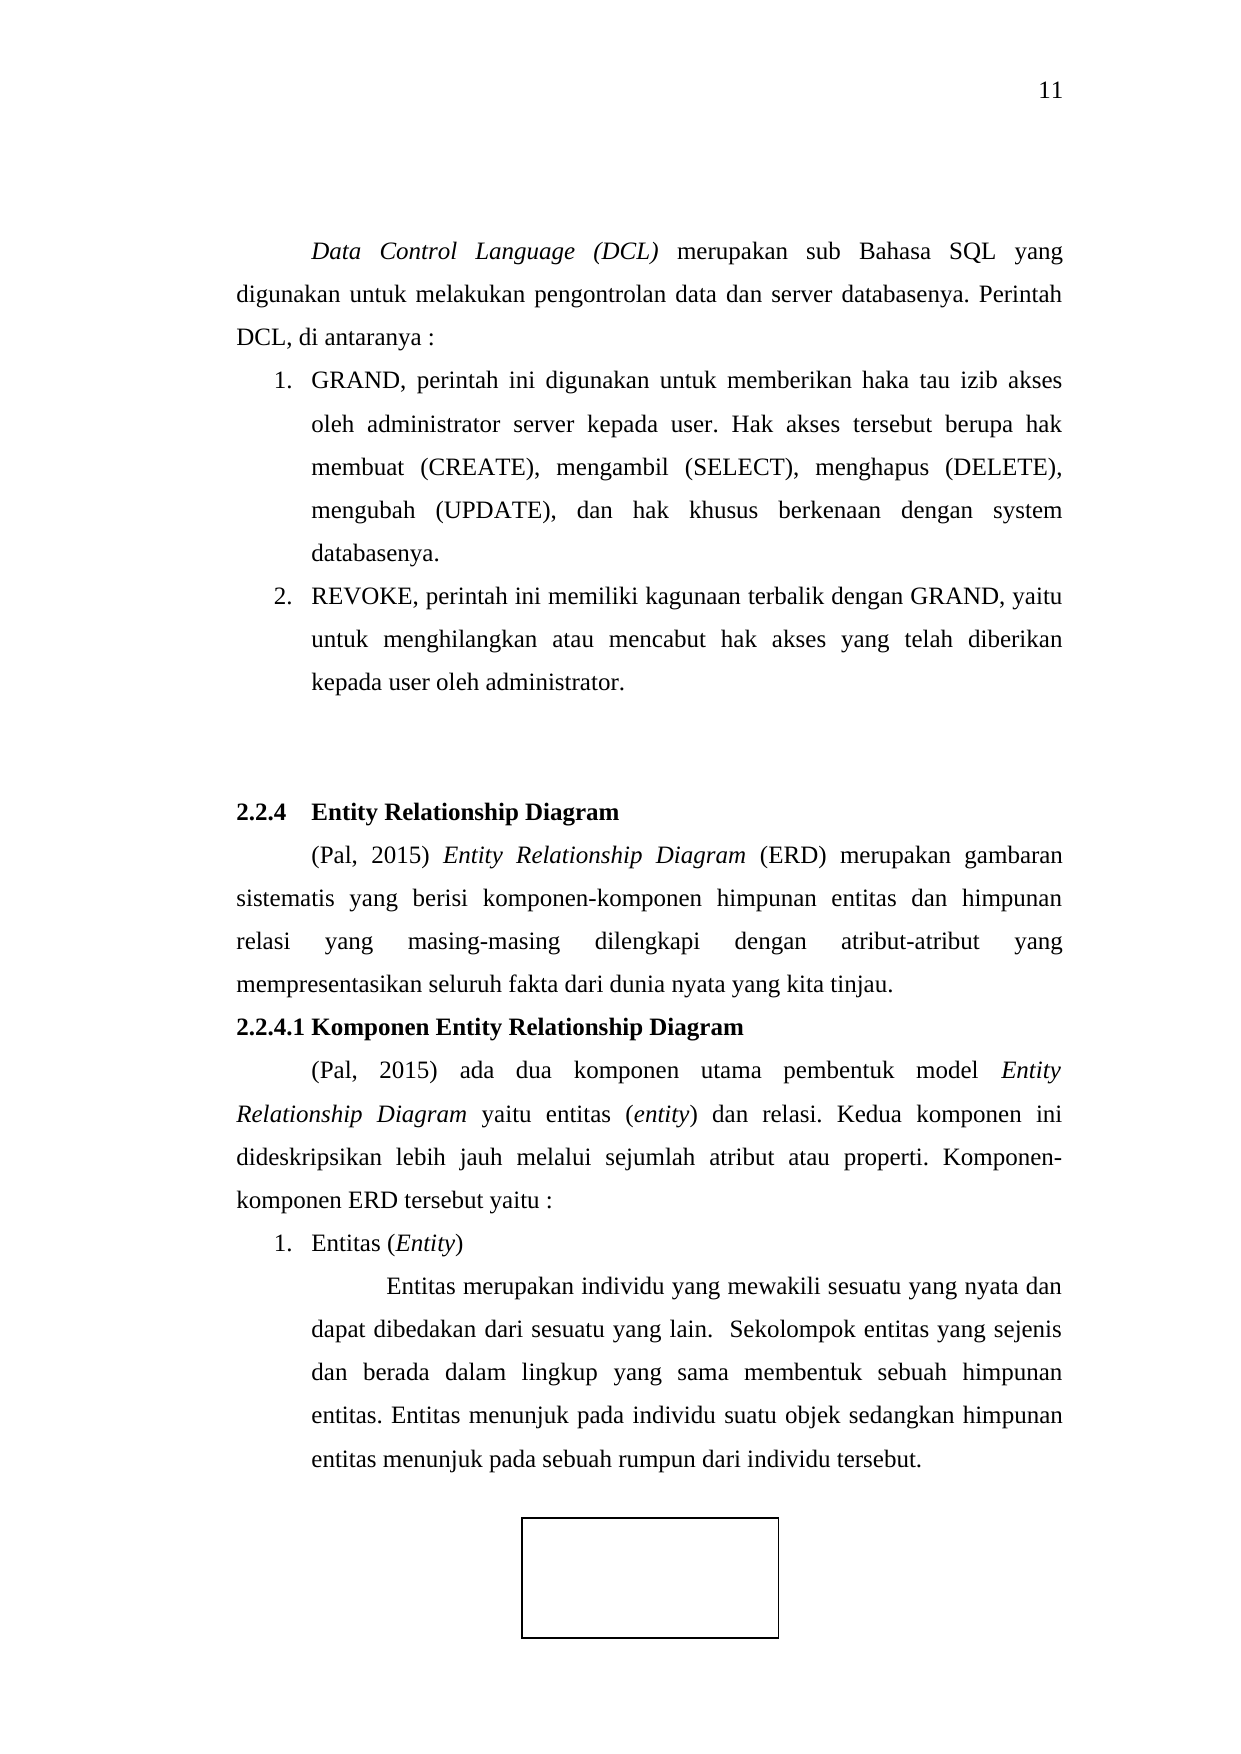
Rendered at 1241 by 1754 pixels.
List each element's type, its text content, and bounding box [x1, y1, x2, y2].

subtitle Entity Relationship Diagram [236, 797, 1063, 826]
list Entitas (Entity) [274, 1228, 1063, 1257]
list GRAND, perintah ini digunakan untuk memberikan haka tau izib akses oleh administrator server kepada user. Hak akses tersebut berupa hak membuat (CREATE), mengambil (SELECT), menghapus (DELETE), mengubah (UPDATE), dan hak khusus berkenaan dengan system databasenya. [274, 366, 1063, 567]
text (Pal, 2015) ada dua komponen utama pembentuk model Entity Relationship Diagram yaitu entitas (entity) dan relasi. Kedua komponen ini dideskripsikan lebih jauh melalui sejumlah atribut atau properti. Komponen-komponen ERD tersebut yaitu : [236, 1056, 1063, 1214]
list Entitas merupakan individu yang mewakili sesuatu yang nyata dan dapat dibedakan dari sesuatu yang lain. Sekolompok entitas yang sejenis dan berada dalam lingkup yang sama membentuk sebuah himpunan entitas. Entitas menunjuk pada individu suatu objek sedangkan himpunan entitas menunjuk pada sebuah rumpun dari individu tersebut. [311, 1271, 1063, 1472]
list Komponen Entity Relationship Diagram [236, 1012, 1063, 1041]
text Data Control Language (DCL) merupakan sub Bahasa SQL yang digunakan untuk melakukan pengontrolan data dan server databasenya. Perintah DCL, di antaranya : [236, 236, 1063, 351]
list REVOKE, perintah ini memiliki kagunaan terbalik dengan GRAND, yaitu untuk menghilangkan atau mencabut hak akses yang telah diberikan kepada user oleh administrator. [274, 581, 1063, 696]
text (Pal, 2015) Entity Relationship Diagram (ERD) merupakan gambaran sistematis yang berisi komponen-komponen himpunan entitas dan himpunan relasi yang masing-masing dilengkapi dengan atribut-atribut yang mempresentasikan seluruh fakta dari dunia nyata yang kita tinjau. [236, 840, 1063, 998]
